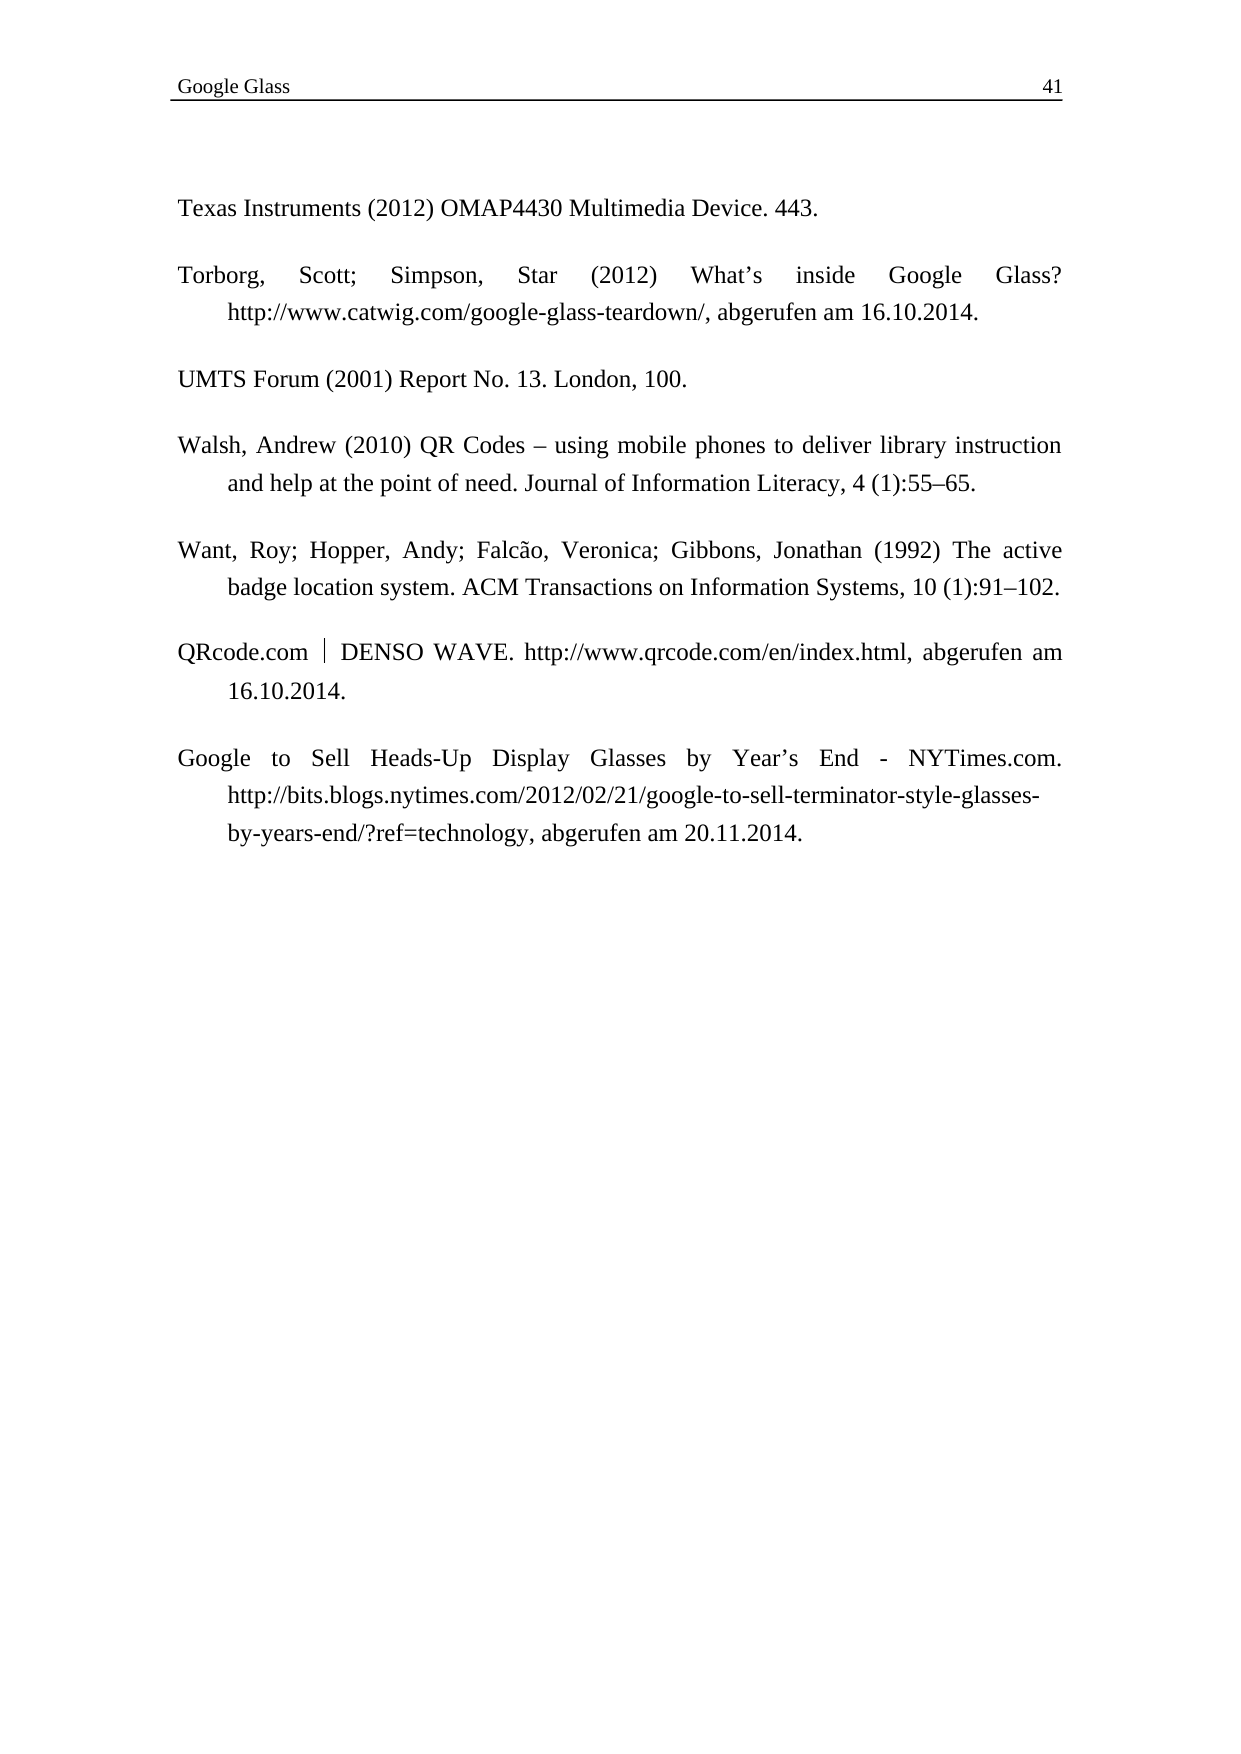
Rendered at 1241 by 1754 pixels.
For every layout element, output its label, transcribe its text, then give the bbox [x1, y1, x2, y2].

text QRcode.com｜DENSO WAVE. http://www.qrcode.com/en/index.html, abgerufen am 16.10.2014. [177, 630, 1063, 705]
text Torborg, Scott; Simpson, Star (2012) What’s inside Google Glass? http://www.catwig.com/google-glass-teardown/, abgerufen am 16.10.2014. [177, 251, 1063, 326]
text Want, Roy; Hopper, Andy; Falcão, Veronica; Gibbons, Jonathan (1992) The active badge location system. ACM Transactions on Information Systems, 10 (1):91–102. [177, 526, 1063, 601]
text UMTS Forum (2001) Report No. 13. London, 100. [177, 355, 1063, 393]
text Google to Sell Heads-Up Display Glasses by Year’s End - NYTimes.com. http://bits.blogs.nytimes.com/2012/02/21/google-to-sell-terminator-style-glasses-by-years-end/?ref=technology, abgerufen am 20.11.2014. [177, 734, 1063, 847]
text Texas Instruments (2012) OMAP4430 Multimedia Device. 443. [177, 184, 1063, 222]
text Walsh, Andrew (2010) QR Codes – using mobile phones to deliver library instruction and help at the point of need. Journal of Information Literacy, 4 (1):55–65. [177, 422, 1063, 497]
